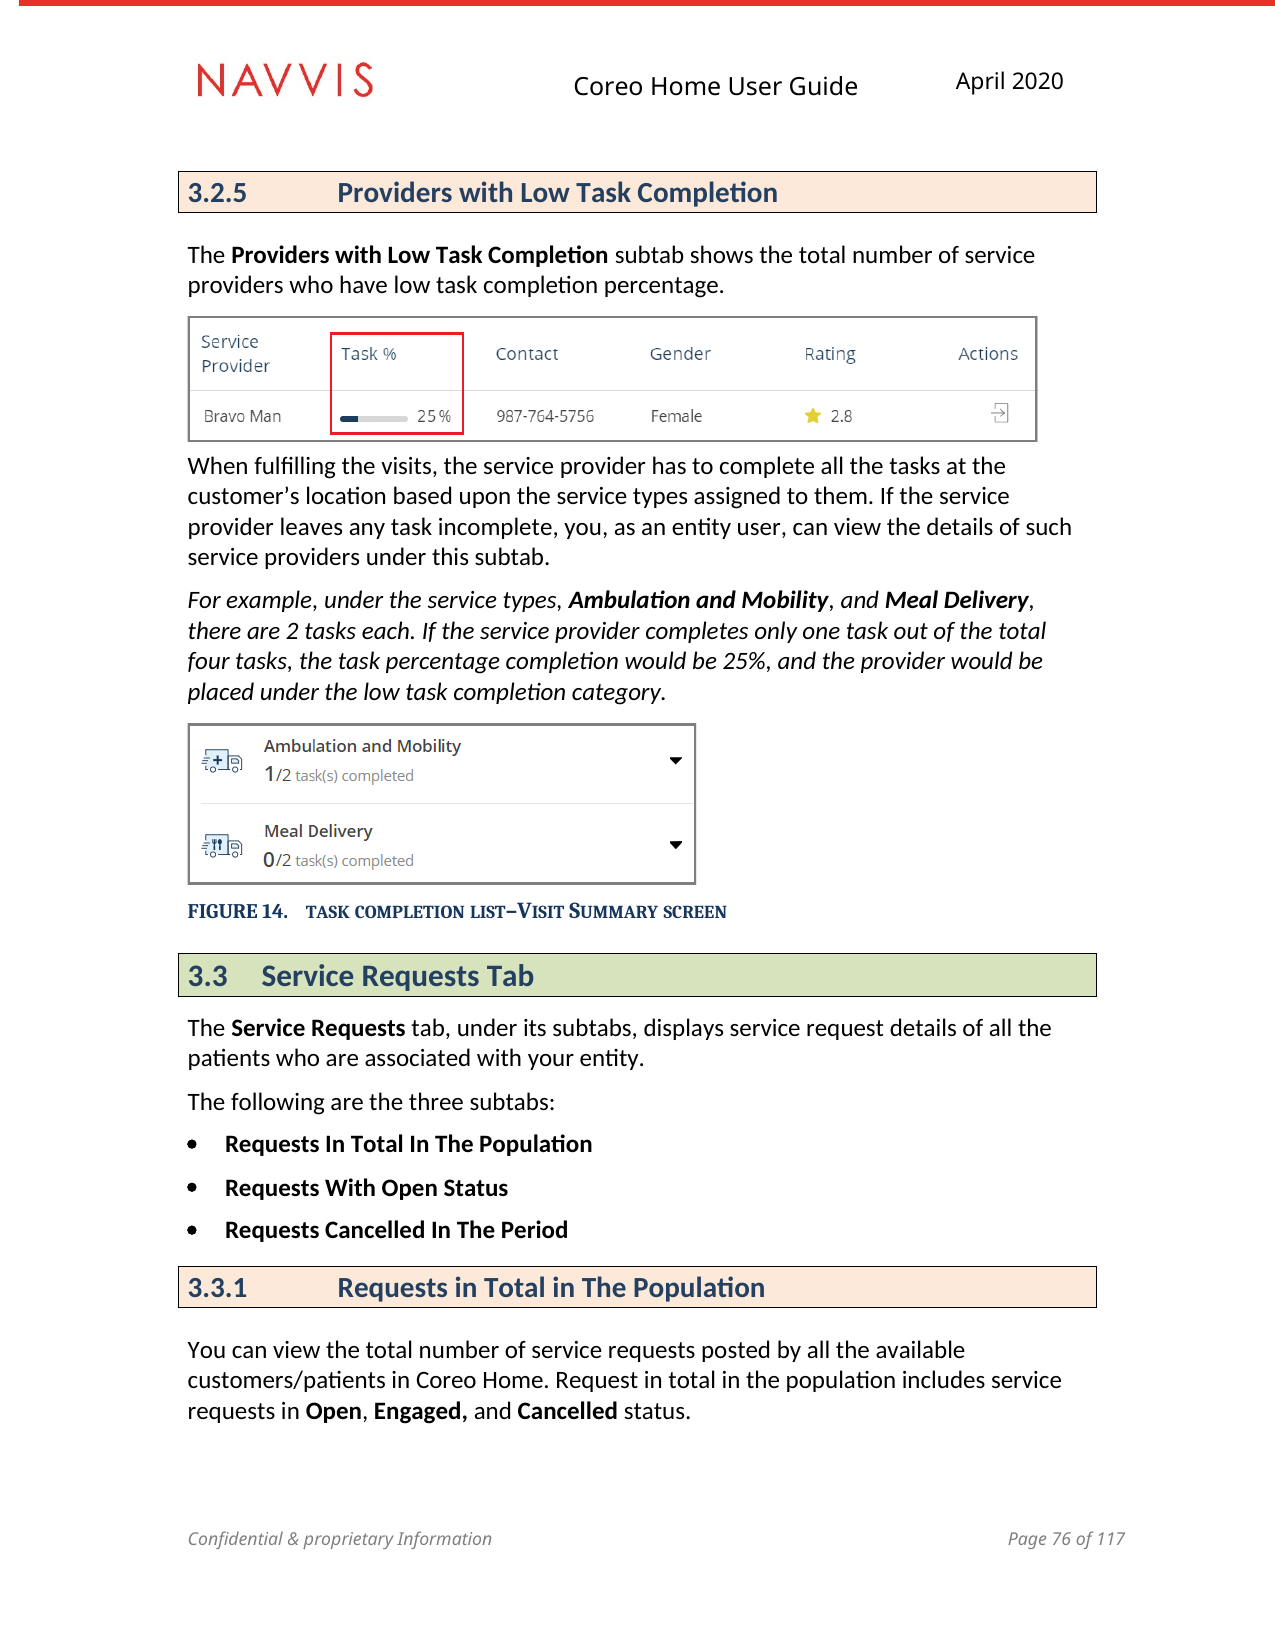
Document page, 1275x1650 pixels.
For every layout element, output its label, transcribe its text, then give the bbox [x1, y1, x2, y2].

text The Providers with Low Task Completion subtab shows the total number of service providers who have low task completion percentage. [187, 239, 1087, 300]
subtitle Providers with Low Task Completion [179, 172, 1096, 212]
list Requests In Total In The Population [187, 1129, 1087, 1159]
text When fulfilling the visits, the service provider has to complete all the tasks at the customer’s location based upon the service types assigned to them. If the service provider leaves any task incomplete, you, as an entity user, can view the details of such service providers under this subtab. [187, 450, 1087, 572]
list Requests Cancelled In The Period [187, 1215, 1087, 1245]
picture [187, 723, 697, 886]
text The Service Requests tab, under its subtabs, displays service request details of all the patients who are associated with your entity. [187, 1012, 1087, 1073]
picture [187, 316, 1038, 442]
subtitle Requests in Total in The Population [179, 1267, 1096, 1307]
text task completion list–Visit Summary screen [187, 898, 1058, 924]
text The following are the three subtabs: [187, 1086, 1087, 1116]
picture [187, 55, 383, 104]
list Requests With Open Status [187, 1172, 1087, 1202]
subtitle Service Requests Tab [179, 954, 1096, 996]
text For example, under the service types, Ambulation and Mobility, and Meal Delivery, there are 2 tasks each. If the service provider completes only one task out of the total four tasks, the task percentage completion would be 25%, and the provider would be placed under the low task completion category. [187, 584, 1087, 706]
text You can view the total number of service requests posted by all the available customers/patients in Coreo Home. Request in total in the population includes service requests in Open, Engaged, and Cancelled status. [187, 1334, 1087, 1426]
